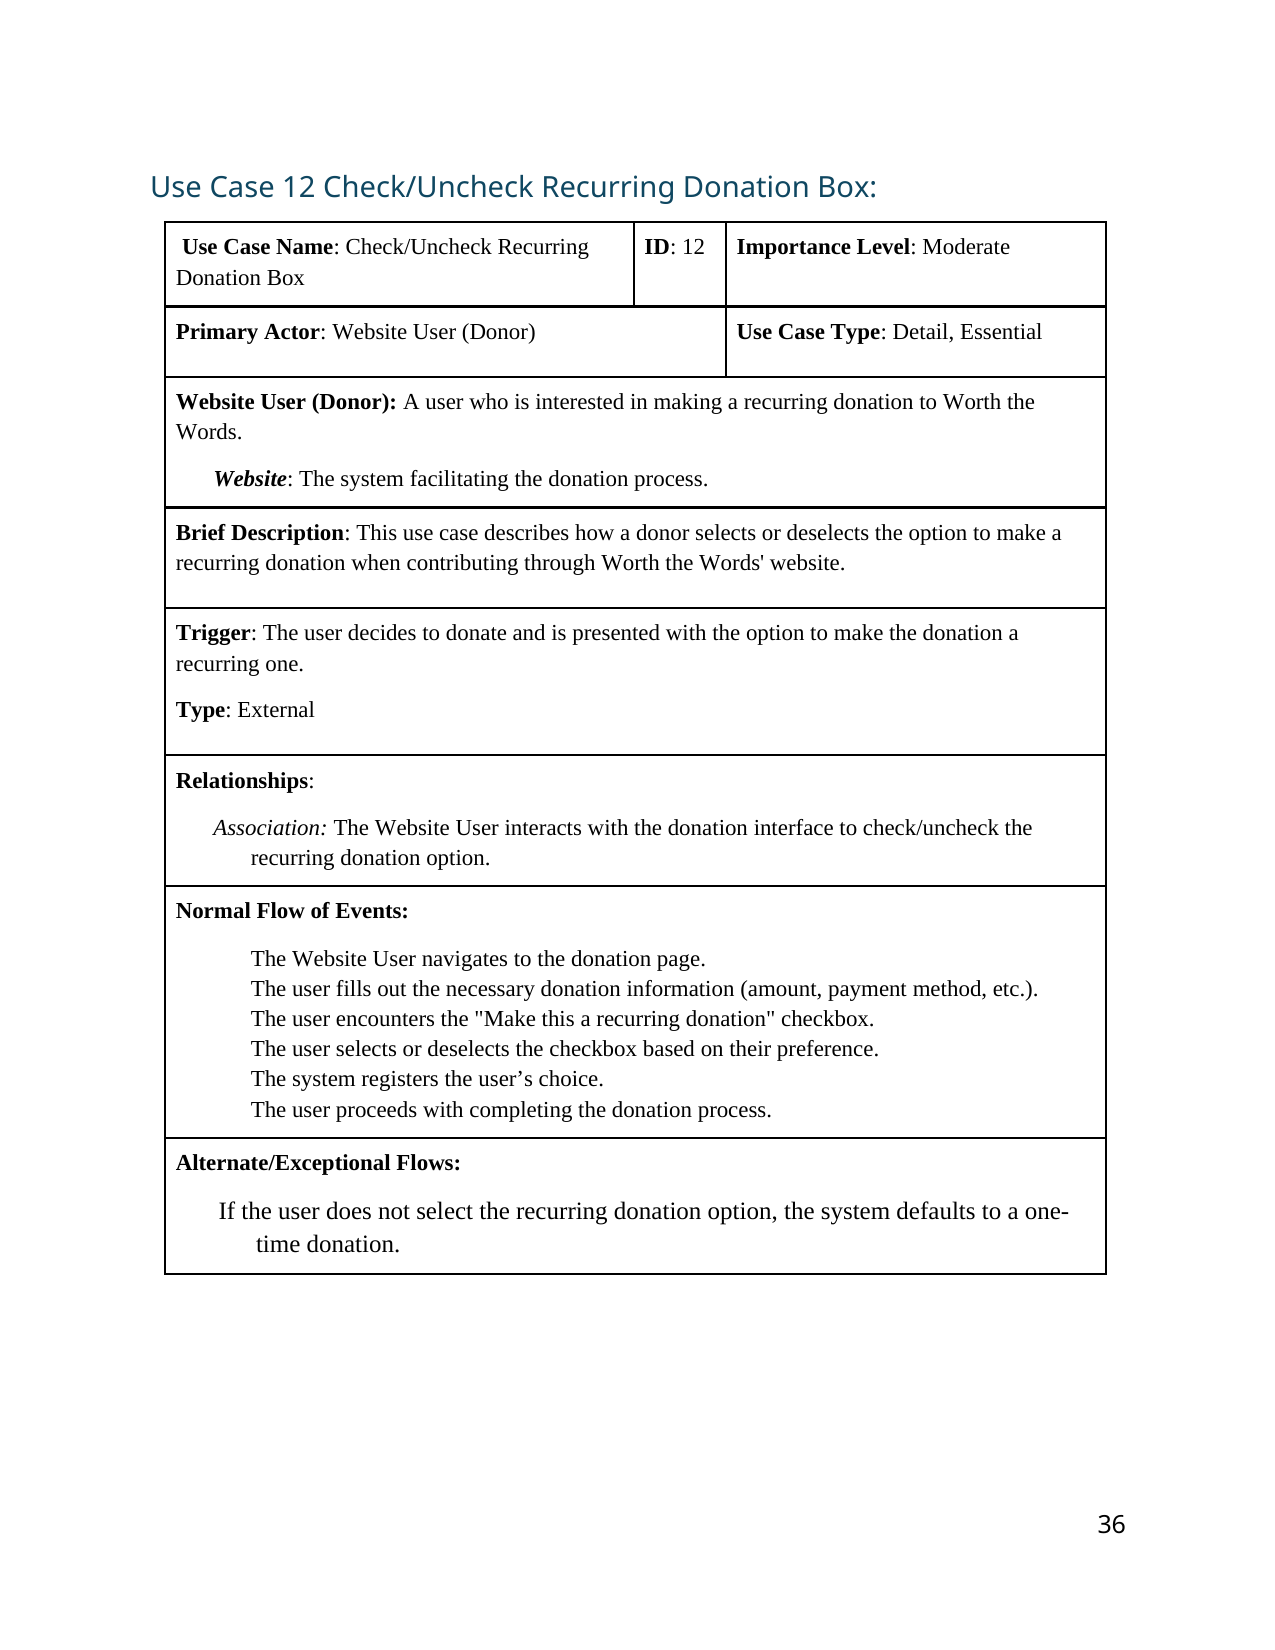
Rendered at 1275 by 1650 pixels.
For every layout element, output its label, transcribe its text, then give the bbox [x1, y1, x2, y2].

table_header Importance Level: Moderate [727, 223, 1105, 305]
subtitle Use Case 12 Check/Uncheck Recurring Donation Box: [150, 167, 1125, 206]
table_header Use Case Name: Check/Uncheck Recurring Donation Box [166, 223, 633, 305]
table_cell Use Case Type: Detail, Essential [727, 308, 1105, 376]
table_cell Primary Actor: Website User (Donor) [166, 308, 725, 376]
table_cell Relationships: Association: The Website User interacts with the donation interface to check/uncheck the recurring donation option. [166, 756, 1105, 885]
table_cell Normal Flow of Events: The Website User navigates to the donation page. The user fills out the necessary donation information (amount, payment method, etc.). The user encounters the "Make this a recurring donation" checkbox. The user selects or deselects the checkbox based on their preference. The system registers the user’s choice. The user proceeds with completing the donation process. [166, 887, 1105, 1137]
table_cell Website User (Donor): A user who is interested in making a recurring donation to Worth the Words. Website: The system facilitating the donation process. [166, 378, 1105, 506]
table_cell Alternate/Exceptional Flows: If the user does not select the recurring donation option, the system defaults to a one-time donation. [166, 1139, 1105, 1272]
table_cell Brief Description: This use case describes how a donor selects or deselects the option to make a recurring donation when contributing through Worth the Words' website. [166, 509, 1105, 607]
table_cell Trigger: The user decides to donate and is presented with the option to make the donation a recurring one. Type: External [166, 609, 1105, 754]
table_header ID: 12 [635, 223, 725, 305]
